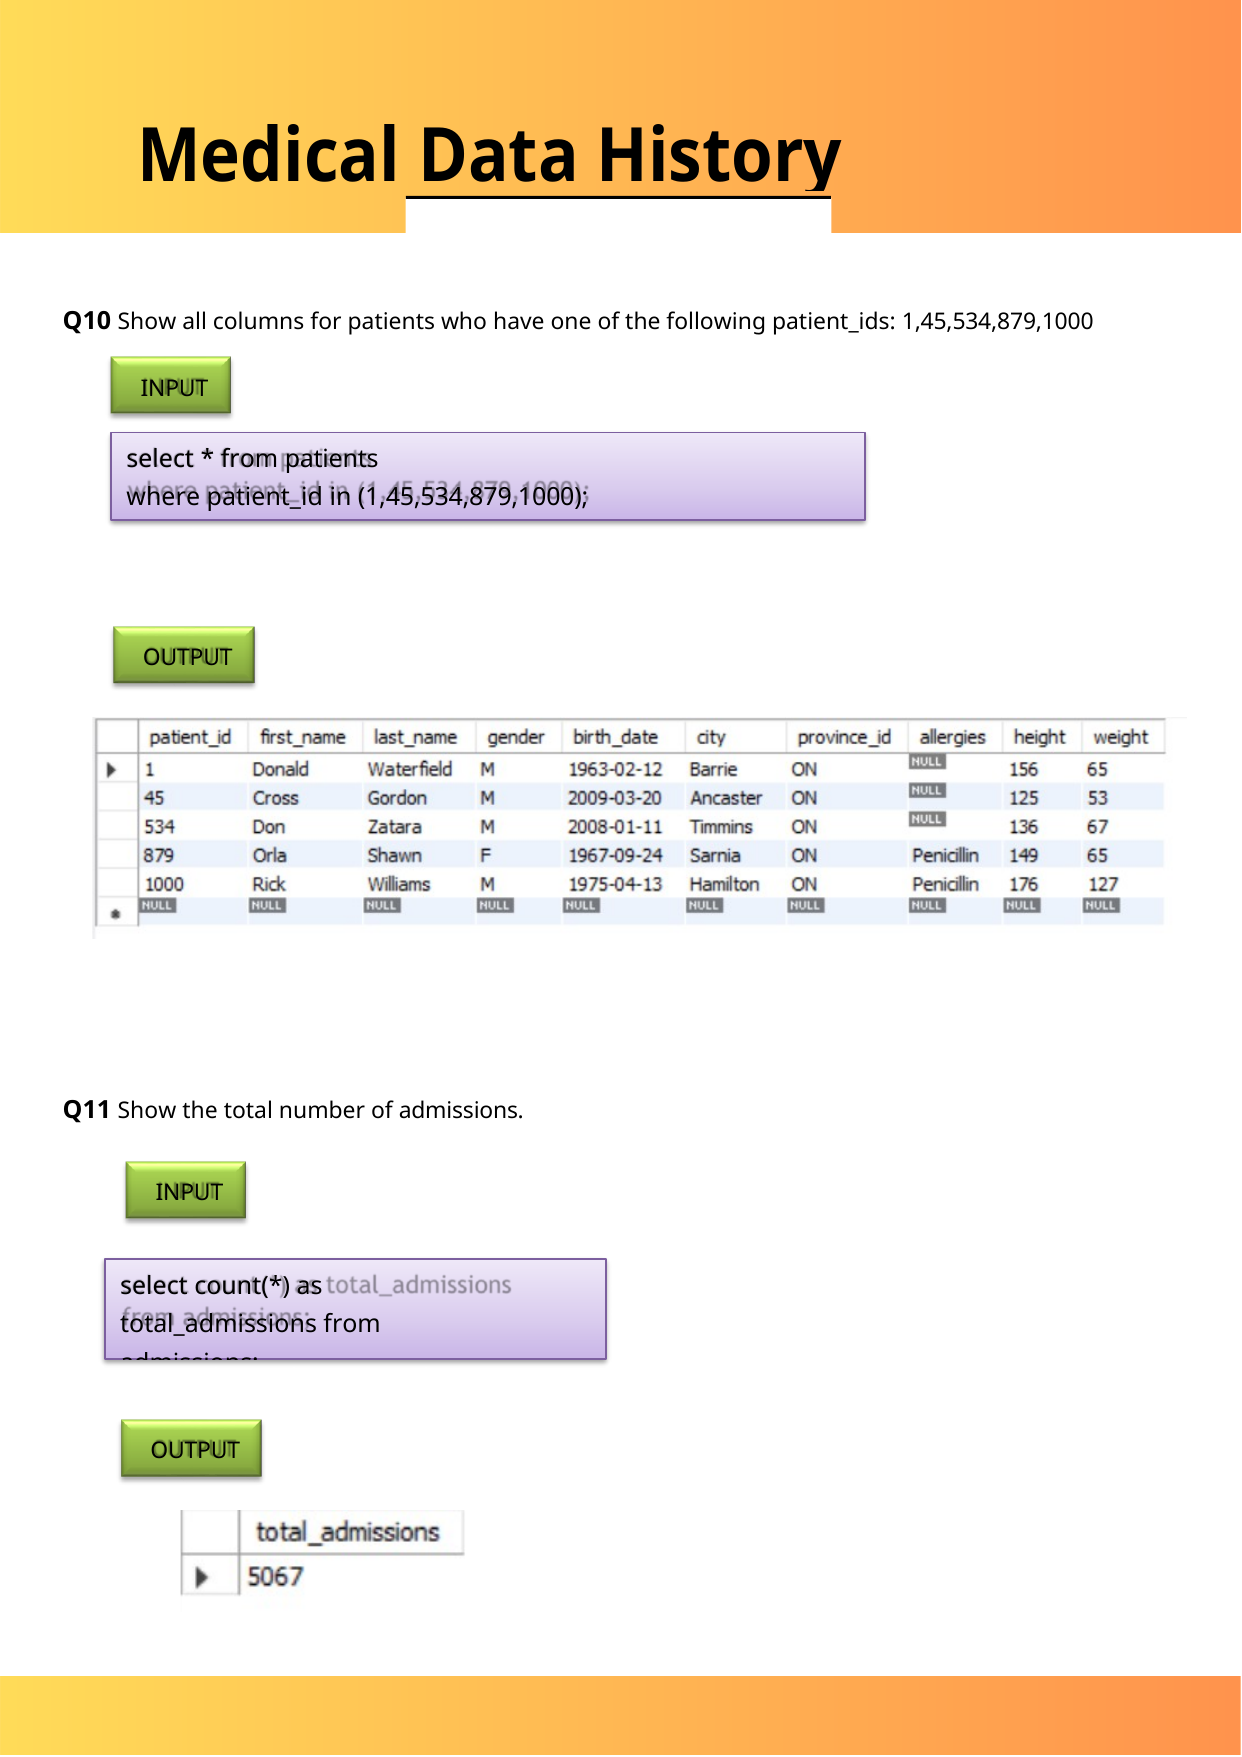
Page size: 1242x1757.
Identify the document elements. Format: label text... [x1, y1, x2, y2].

picture [108, 625, 259, 692]
picture [105, 355, 236, 422]
picture [105, 429, 871, 529]
picture [0, 0, 1241, 233]
text Q10 Show all columns for patients who have one of the following patient_ids: 1,45,534,879,1000 [62, 302, 1242, 336]
text Q11 Show the total number of admissions. [62, 1092, 1242, 1126]
picture [120, 1160, 251, 1227]
picture [180, 1510, 466, 1612]
picture [116, 1418, 266, 1486]
picture [98, 1255, 612, 1368]
picture [0, 1676, 1241, 1755]
picture [92, 717, 1187, 939]
